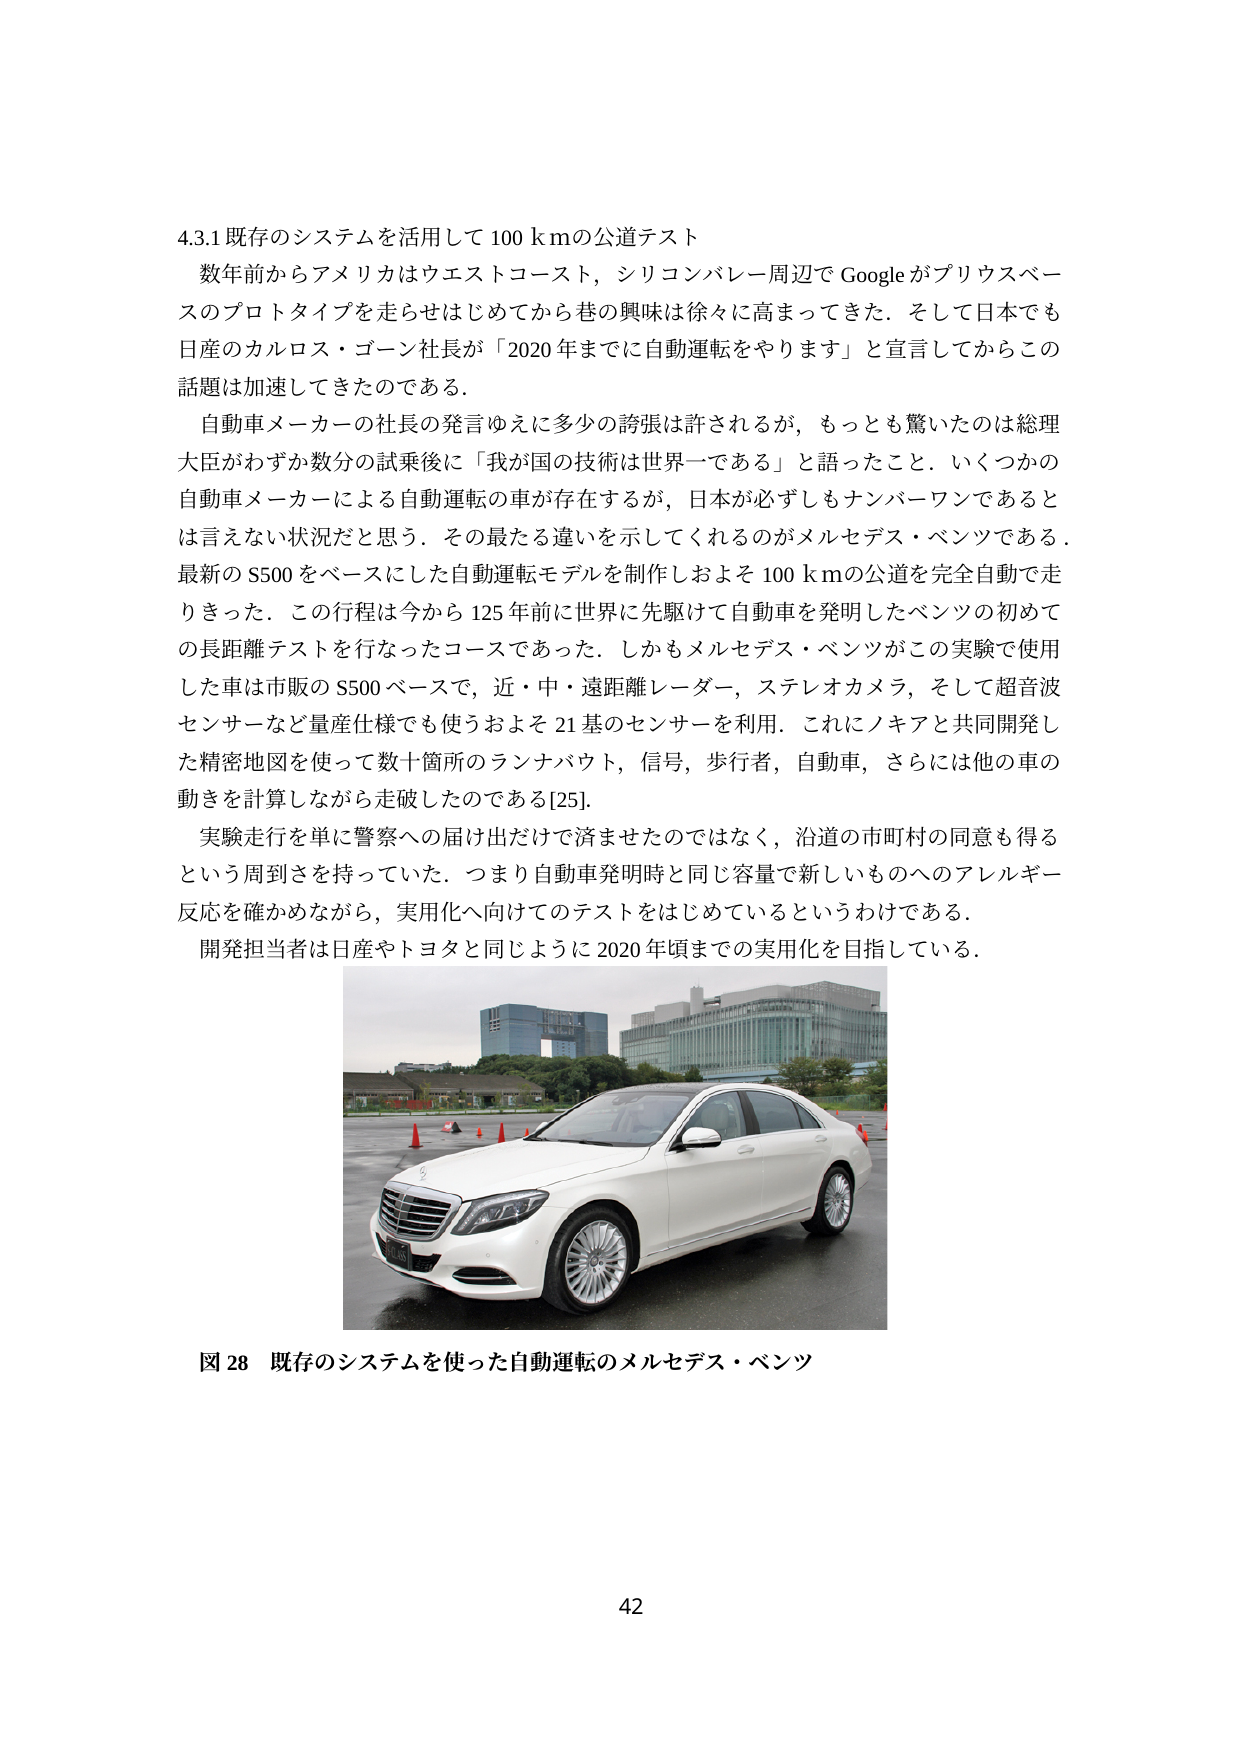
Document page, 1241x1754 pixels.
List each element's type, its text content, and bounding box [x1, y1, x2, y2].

text 4.3.1既存のシステムを活用して100ｋｍの公道テスト [177, 217, 1063, 254]
text 数年前からアメリカはウエストコースト，シリコンバレー周辺でGoogleがプリウスベースのプロトタイプを走らせはじめてから巷の興味は徐々に高まってきた．そして日本でも日産のカルロス・ゴーン社長が「2020年までに自動運転をやります」と宣言してからこの話題は加速してきたのである． [177, 254, 1063, 404]
picture [343, 966, 888, 1330]
text 自動車メーカーの社長の発言ゆえに多少の誇張は許されるが，もっとも驚いたのは総理大臣がわずか数分の試乗後に「我が国の技術は世界一である」と語ったこと．いくつかの自動車メーカーによる自動運転の車が存在するが，日本が必ずしもナンバーワンであるとは言えない状況だと思う．その最たる違いを示してくれるのがメルセデス・ベンツである．最新のS500をベースにした自動運転モデルを制作しおよそ100ｋｍの公道を完全自動で走りきった．この行程は今から125年前に世界に先駆けて自動車を発明したベンツの初めての長距離テストを行なったコースであった．しかもメルセデス・ベンツがこの実験で使用した車は市販のS500ベースで，近・中・遠距離レーダー，ステレオカメラ，そして超音波センサーなど量産仕様でも使うおよそ21基のセンサーを利用．これにノキアと共同開発した精密地図を使って数十箇所のランナバウト，信号，歩行者，自動車，さらには他の車の動きを計算しながら走破したのである[25]． [177, 404, 1063, 817]
text 図 28 既存のシステムを使った自動運転のメルセデス・ベンツ [177, 1342, 1063, 1379]
text 開発担当者は日産やトヨタと同じように2020年頃までの実用化を目指している． [177, 929, 1063, 967]
text 実験走行を単に警察への届け出だけで済ませたのではなく，沿道の市町村の同意も得るという周到さを持っていた．つまり自動車発明時と同じ容量で新しいものへのアレルギー反応を確かめながら，実用化へ向けてのテストをはじめているというわけである． [177, 817, 1063, 929]
